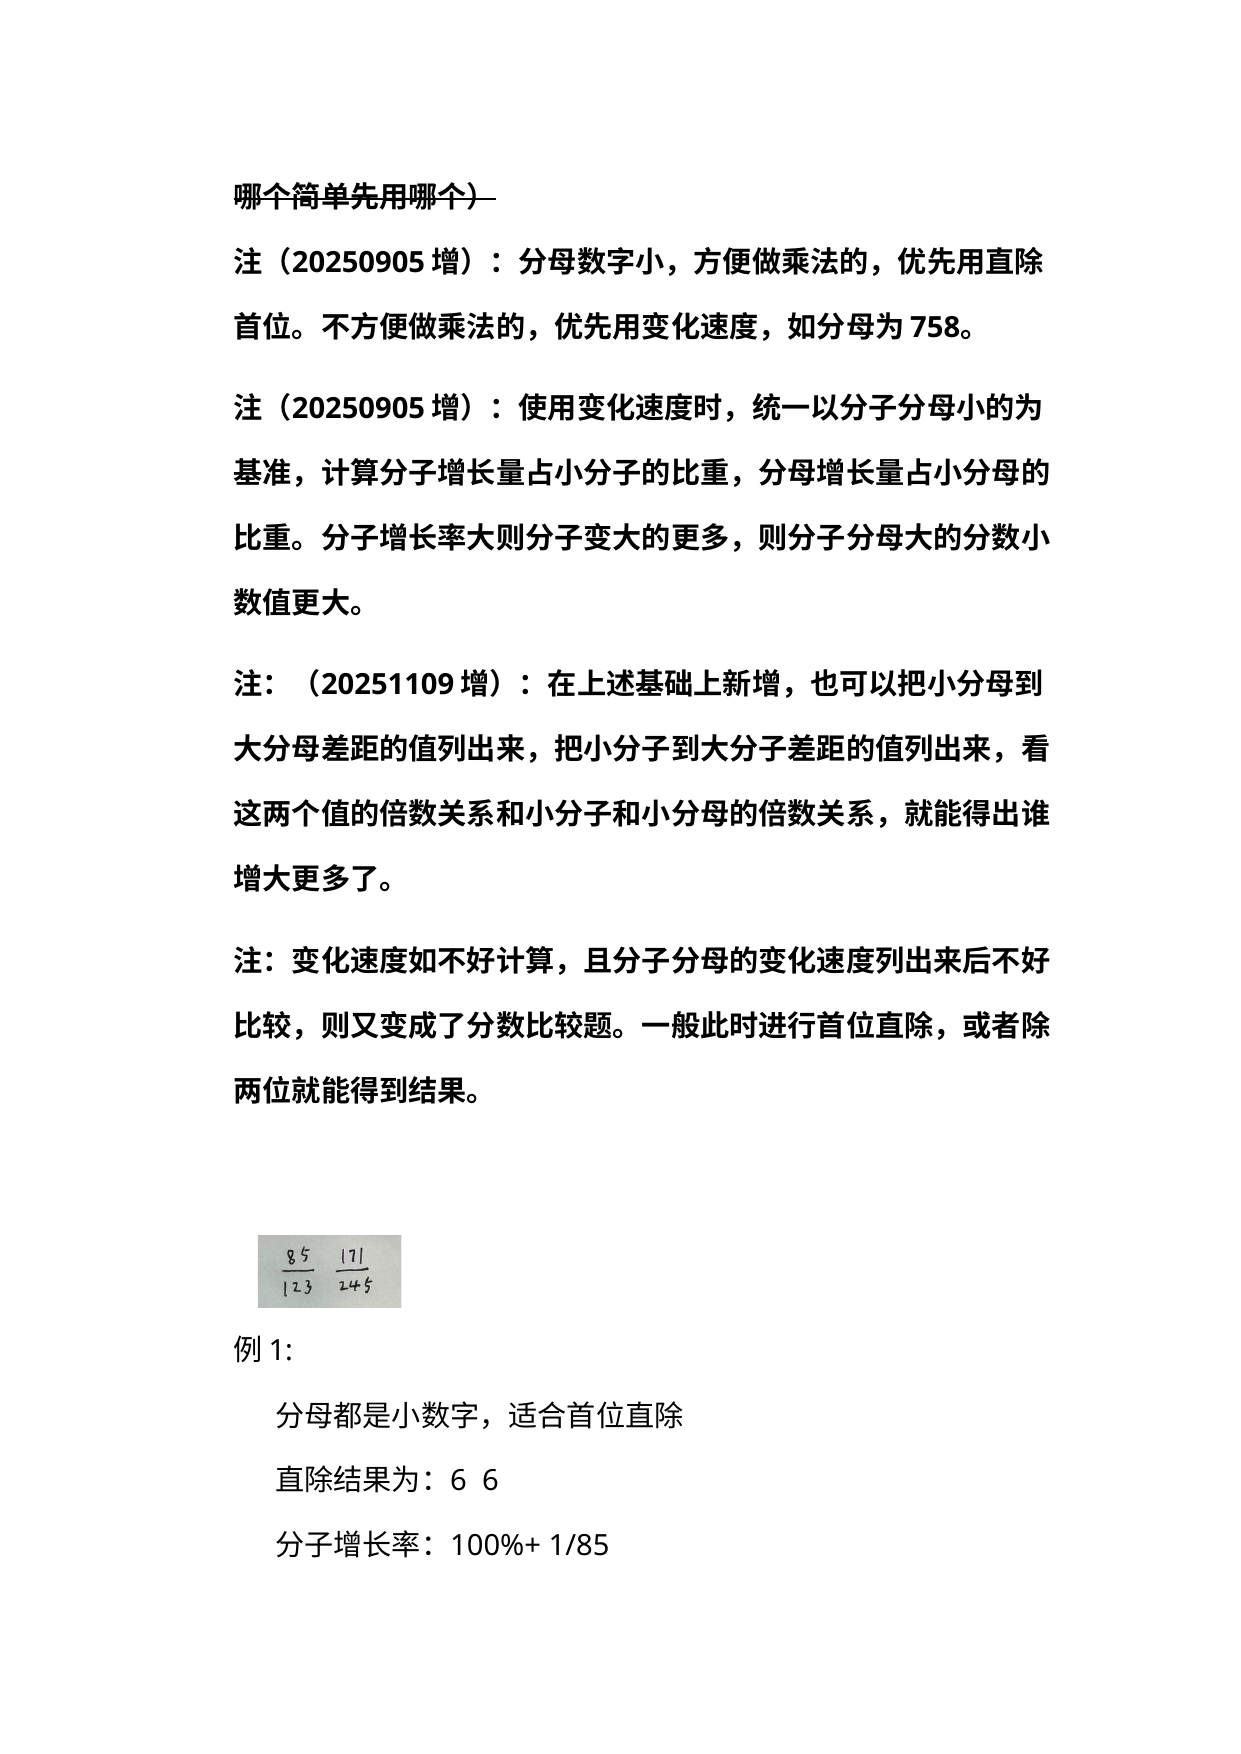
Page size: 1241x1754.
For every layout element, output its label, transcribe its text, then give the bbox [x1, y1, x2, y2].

list 例1: [233, 1186, 1053, 1381]
list 分子增长率：100%+ 1/85 [233, 1511, 1053, 1576]
list 注（20250905增）：使用变化速度时，统一以分子分母小的为基准，计算分子增长量占小分子的比重，分母增长量占小分母的比重。分子增长率大则分子变大的更多，则分子分母大的分数小数值更大。 [233, 373, 1053, 633]
list 注（20250905增）：分母数字小，方便做乘法的，优先用直除首位。不方便做乘法的，优先用变化速度，如分母为758。 [233, 227, 1053, 357]
list 直除结果为：6 6 [233, 1446, 1053, 1511]
list 分母都是小数字，适合首位直除 [233, 1381, 1053, 1446]
list 注：（20251109增）：在上述基础上新增，也可以把小分母到大分母差距的值列出来，把小分子到大分子差距的值列出来，看这两个值的倍数关系和小分子和小分母的倍数关系，就能得出谁增大更多了。 [233, 649, 1053, 909]
picture [257, 1235, 402, 1308]
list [233, 162, 1053, 227]
list 注：变化速度如不好计算，且分子分母的变化速度列出来后不好比较，则又变成了分数比较题。一般此时进行首位直除，或者除两位就能得到结果。 [233, 926, 1053, 1121]
